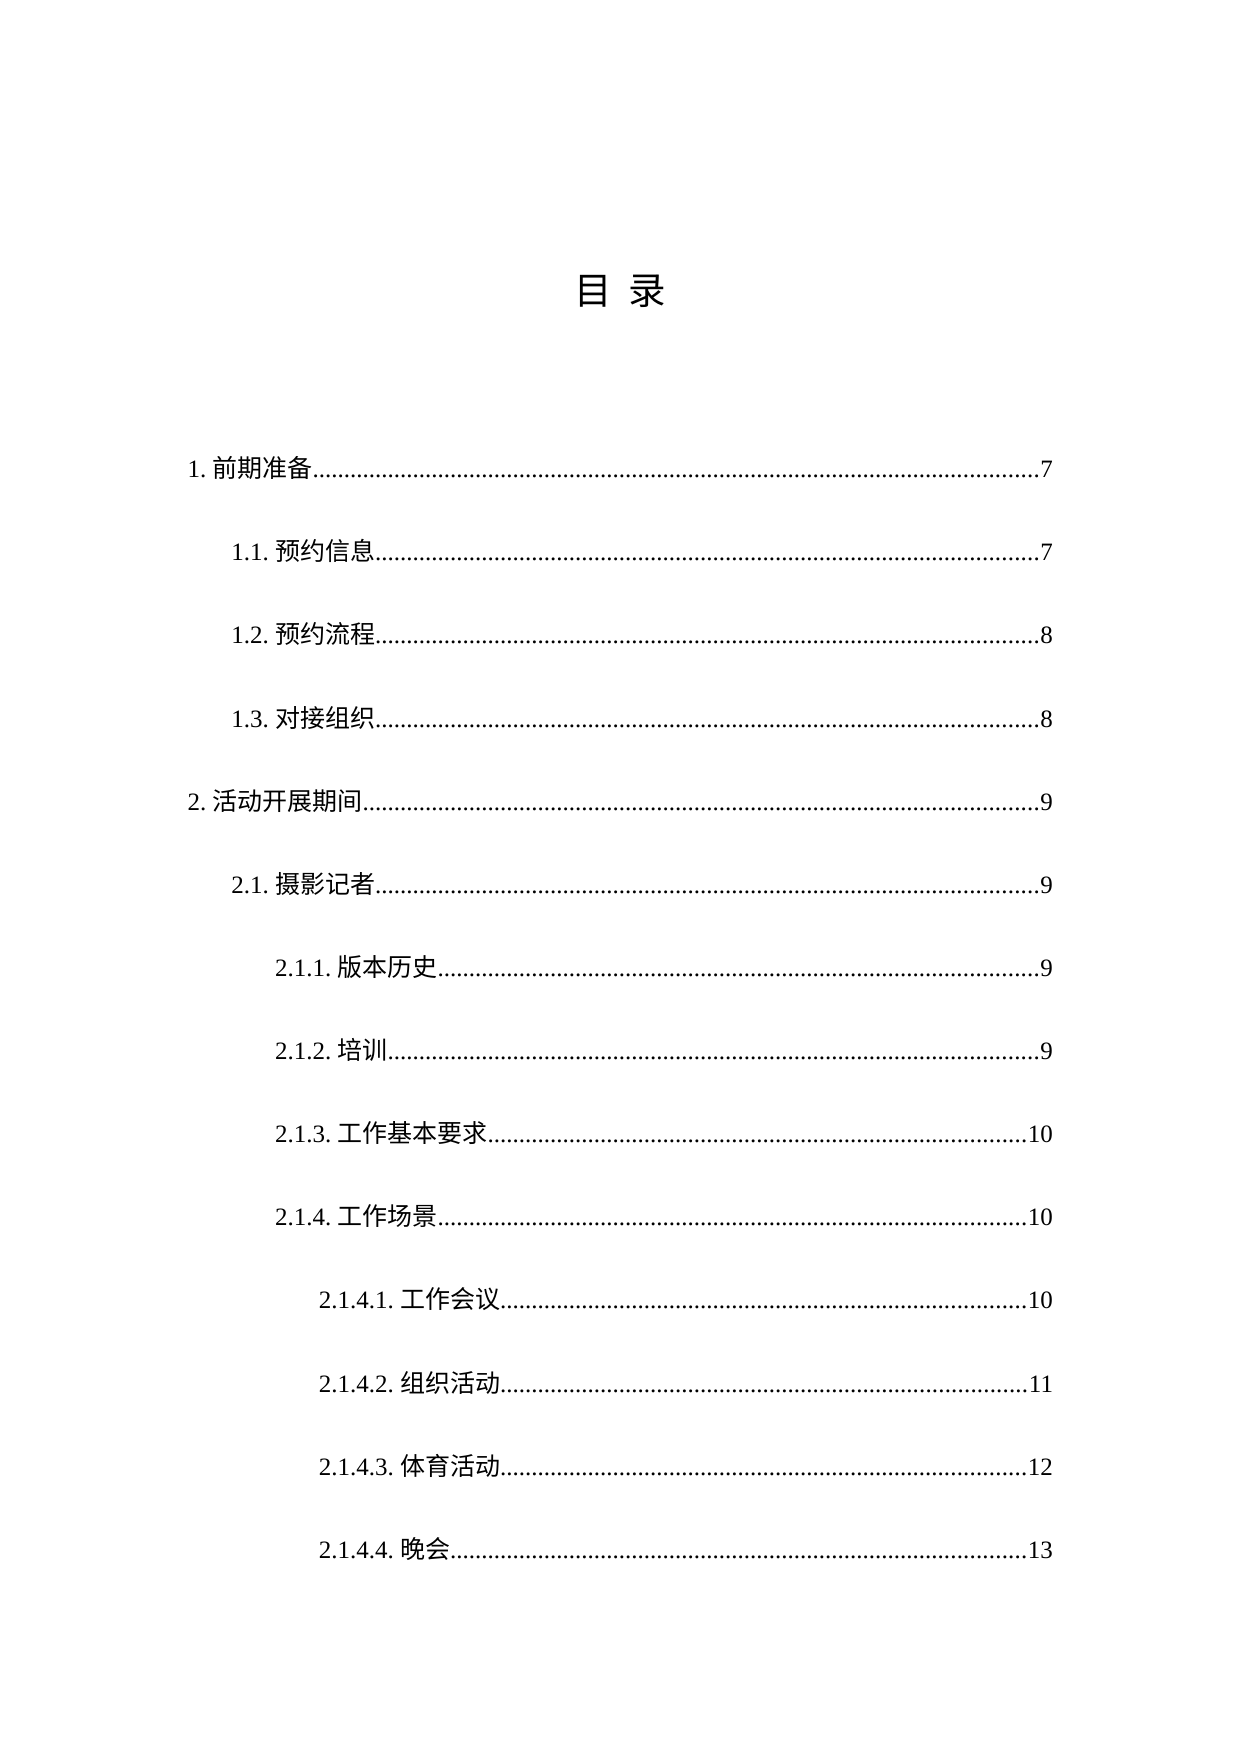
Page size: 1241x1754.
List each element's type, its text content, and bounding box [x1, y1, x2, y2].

text 2.1.1. 版本历史 9 [275, 933, 1053, 998]
text 1.2. 预约流程 8 [231, 601, 1053, 666]
text 目 录 [187, 256, 1053, 321]
text 2.1.4.4. 晚会 13 [319, 1515, 1053, 1580]
text 2.1.4.2. 组织活动 11 [319, 1349, 1053, 1414]
text 2.1. 摄影记者 9 [231, 850, 1053, 915]
text 2. 活动开展期间 9 [187, 767, 1053, 832]
text 2.1.3. 工作基本要求 10 [275, 1099, 1053, 1164]
text 2.1.2. 培训 9 [275, 1016, 1053, 1081]
text 2.1.4.3. 体育活动 12 [319, 1432, 1053, 1497]
text 2.1.4. 工作场景 10 [275, 1182, 1053, 1247]
text 1.1. 预约信息 7 [231, 517, 1053, 582]
text 1.3. 对接组织 8 [231, 684, 1053, 749]
text 1. 前期准备 7 [187, 434, 1053, 499]
text 2.1.4.1. 工作会议 10 [319, 1266, 1053, 1331]
